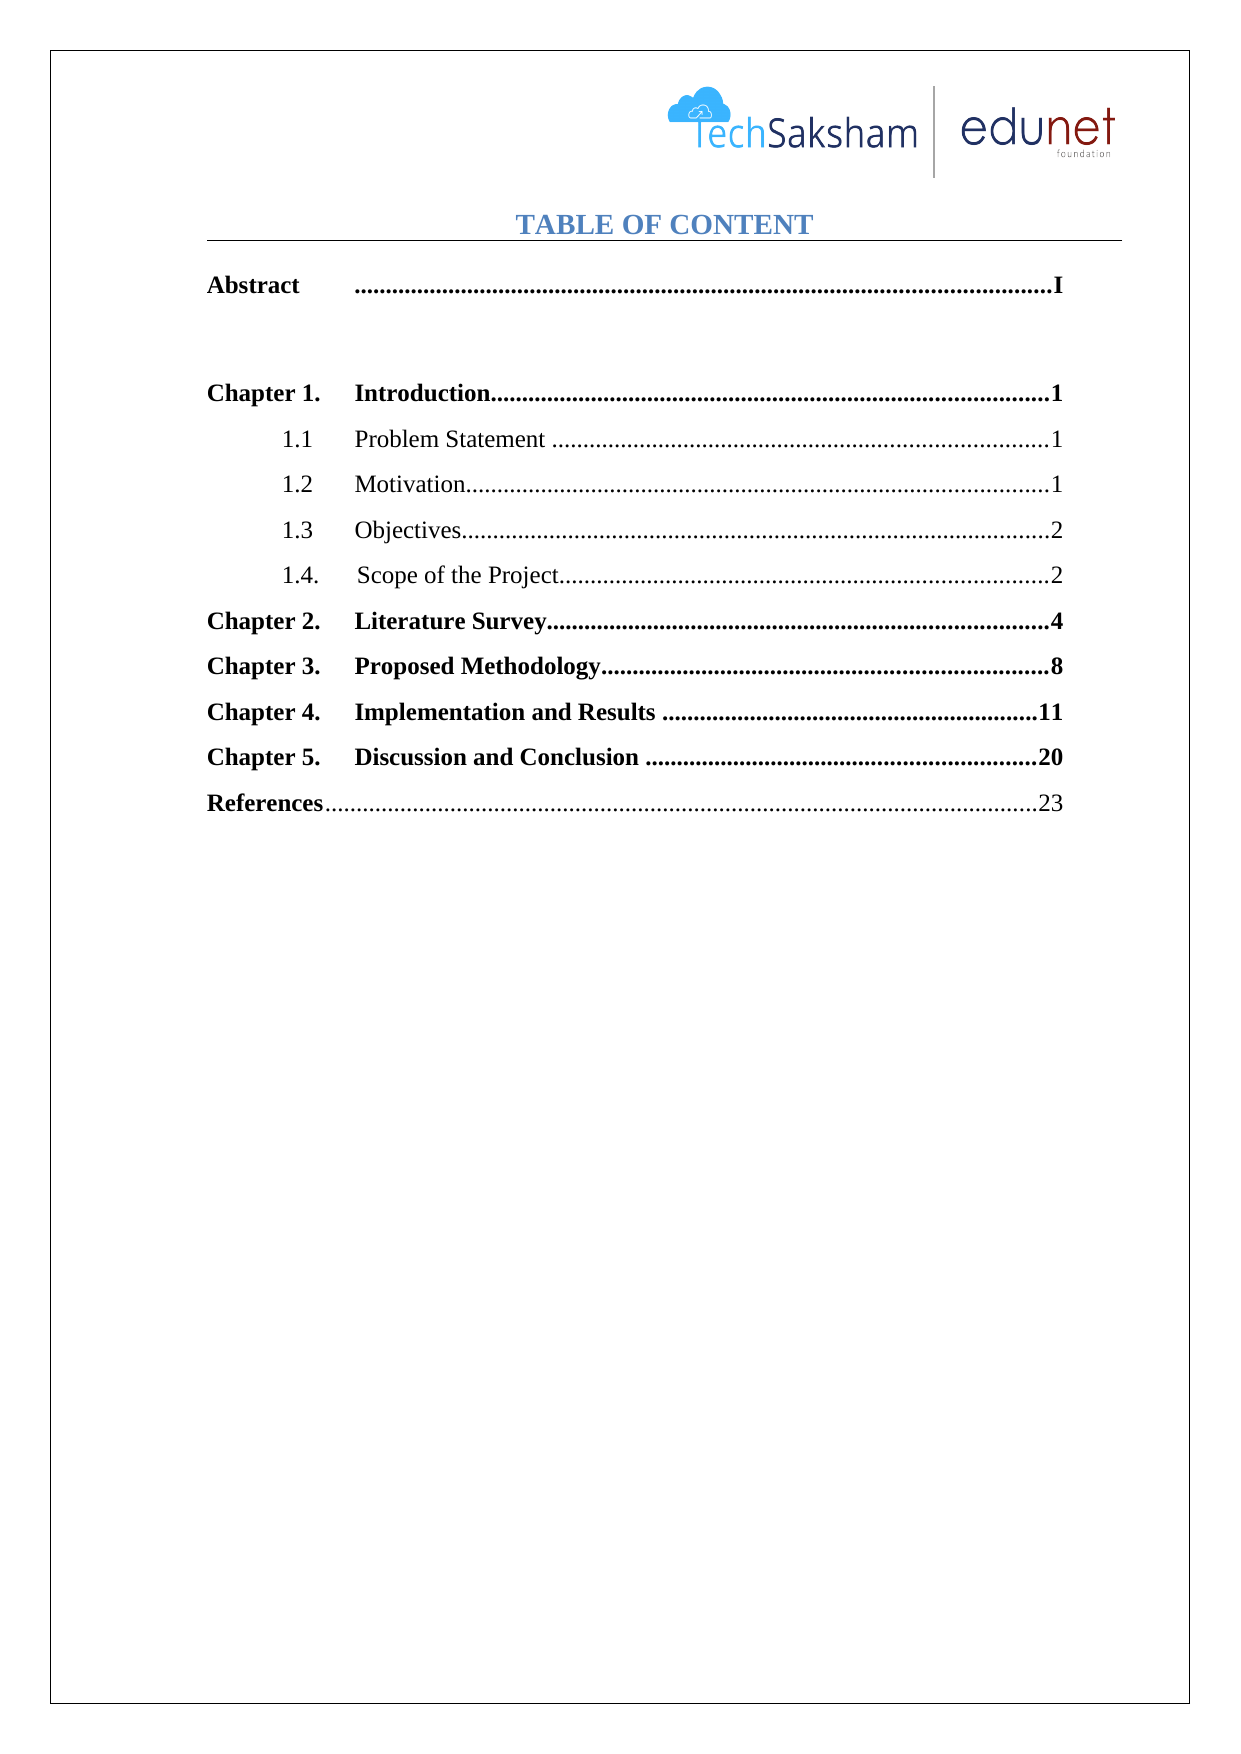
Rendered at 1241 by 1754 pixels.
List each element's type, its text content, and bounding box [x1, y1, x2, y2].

text Chapter 2. Literature Survey 4 [207, 606, 1122, 635]
text Chapter 5. Discussion and Conclusion 20 [207, 742, 1122, 771]
text Chapter 3. Proposed Methodology 8 [207, 651, 1122, 680]
text Abstract I [207, 271, 1122, 299]
text 1.4. Scope of the Project 2 [207, 560, 1122, 589]
picture [662, 79, 923, 154]
picture [955, 100, 1122, 164]
text Chapter 1. Introduction 1 [207, 378, 1122, 407]
text 1.1 Problem Statement 1 [207, 424, 1122, 453]
text 1.2 Motivation 1 [207, 469, 1122, 498]
text 1.3 Objectives 2 [207, 515, 1122, 544]
text TABLE OF CONTENT [207, 207, 1122, 240]
text Chapter 4. Implementation and Results 11 [207, 697, 1122, 726]
text References 23 [207, 788, 1122, 817]
